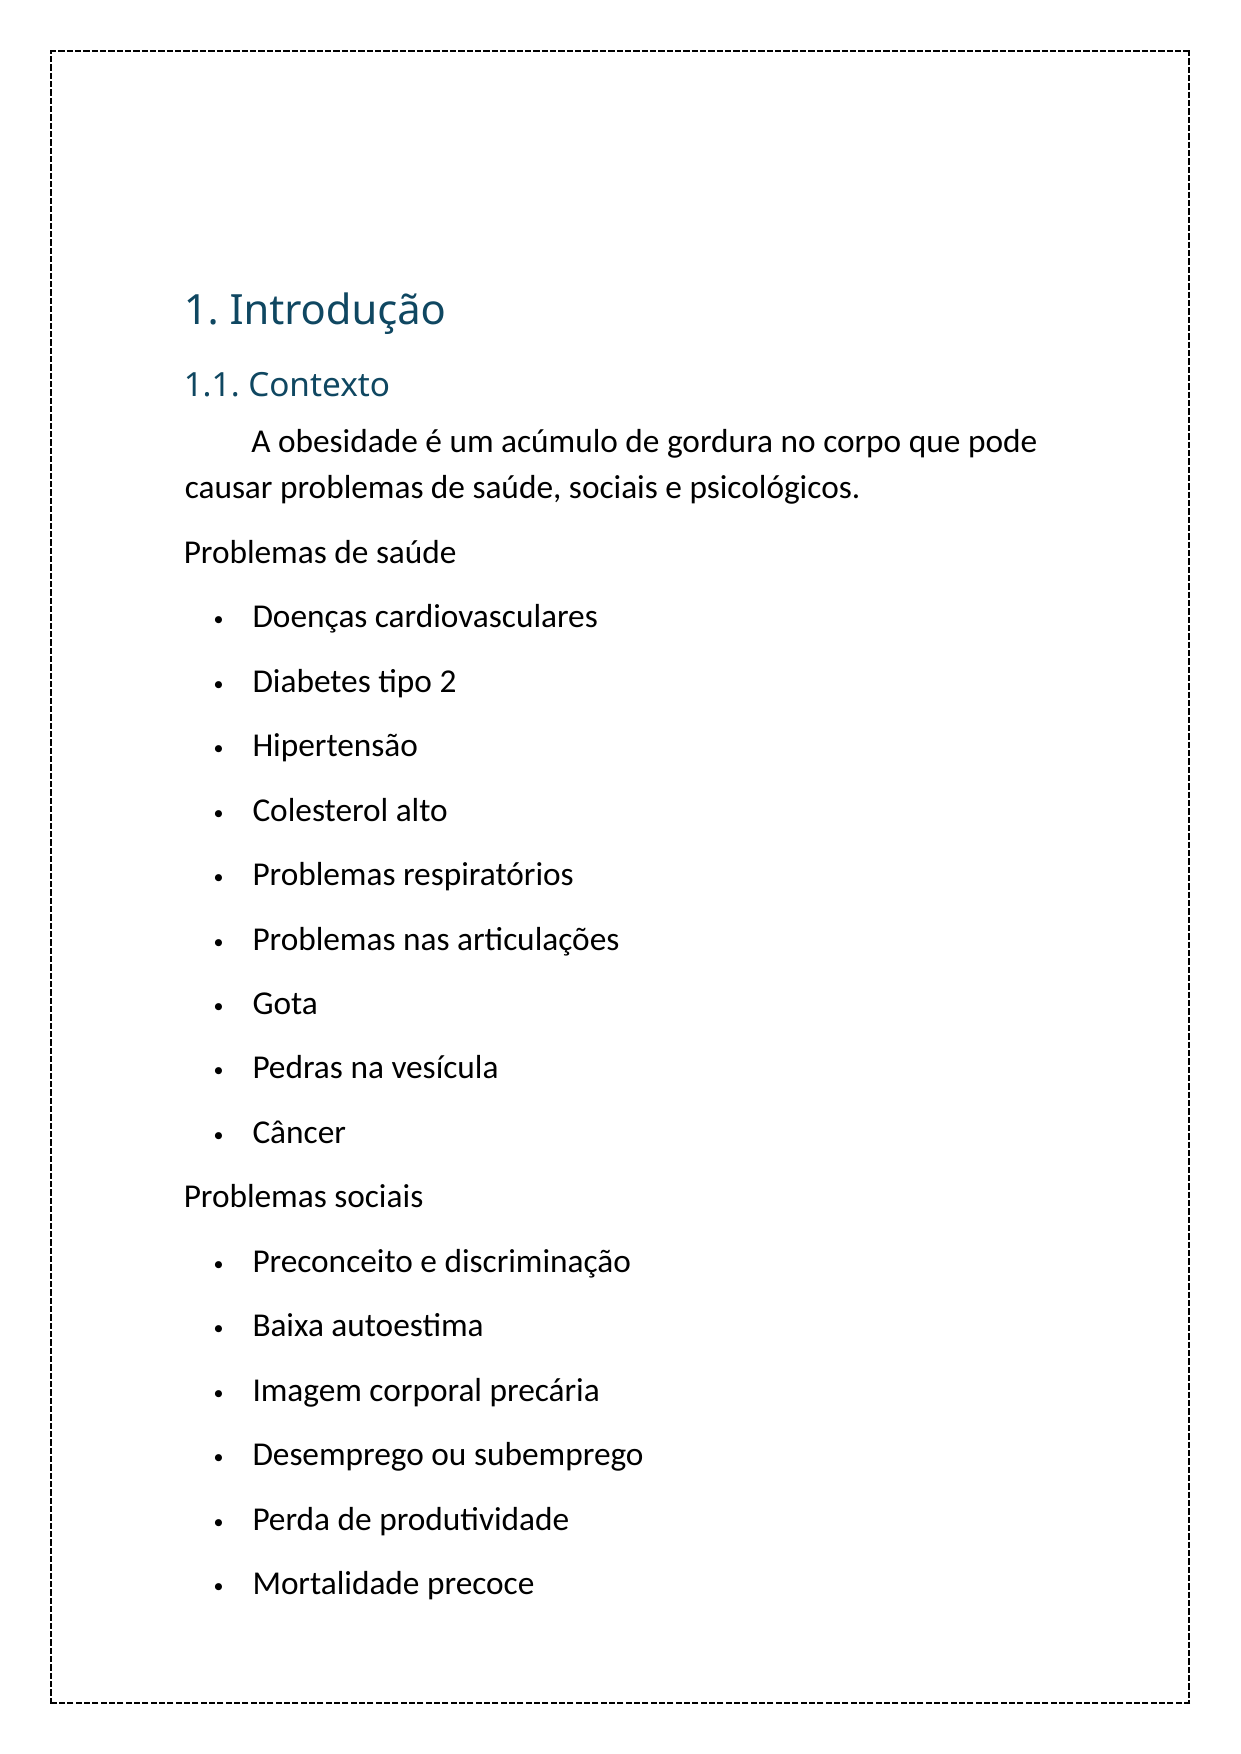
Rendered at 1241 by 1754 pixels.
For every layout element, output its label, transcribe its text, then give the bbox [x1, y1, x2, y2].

list Desemprego ou subemprego [215, 1433, 1063, 1474]
list Imagem corporal precária [215, 1369, 1063, 1410]
list Doenças cardiovasculares [215, 595, 1063, 636]
subtitle 1.1. Contexto [183, 361, 1063, 406]
list Pedras na vesícula [215, 1047, 1063, 1087]
list Hipertensão [215, 724, 1063, 765]
text Problemas sociais [183, 1176, 1063, 1216]
list Mortalidade precoce [215, 1562, 1063, 1603]
list Diabetes tipo 2 [215, 660, 1063, 700]
subtitle 1. Introdução [183, 280, 1063, 337]
list Problemas nas articulações [215, 918, 1063, 958]
list Perda de produtividade [215, 1498, 1063, 1539]
list Colesterol alto [215, 789, 1063, 829]
list Preconceito e discriminação [215, 1240, 1063, 1281]
list Baixa autoestima [215, 1304, 1063, 1345]
list Gota [215, 982, 1063, 1023]
list Problemas respiratórios [215, 853, 1063, 894]
text A obesidade é um acúmulo de gordura no corpo que pode causar problemas de saúde, sociais e psicológicos. [184, 420, 1063, 507]
list Câncer [215, 1111, 1063, 1152]
text Problemas de saúde [183, 531, 1063, 571]
